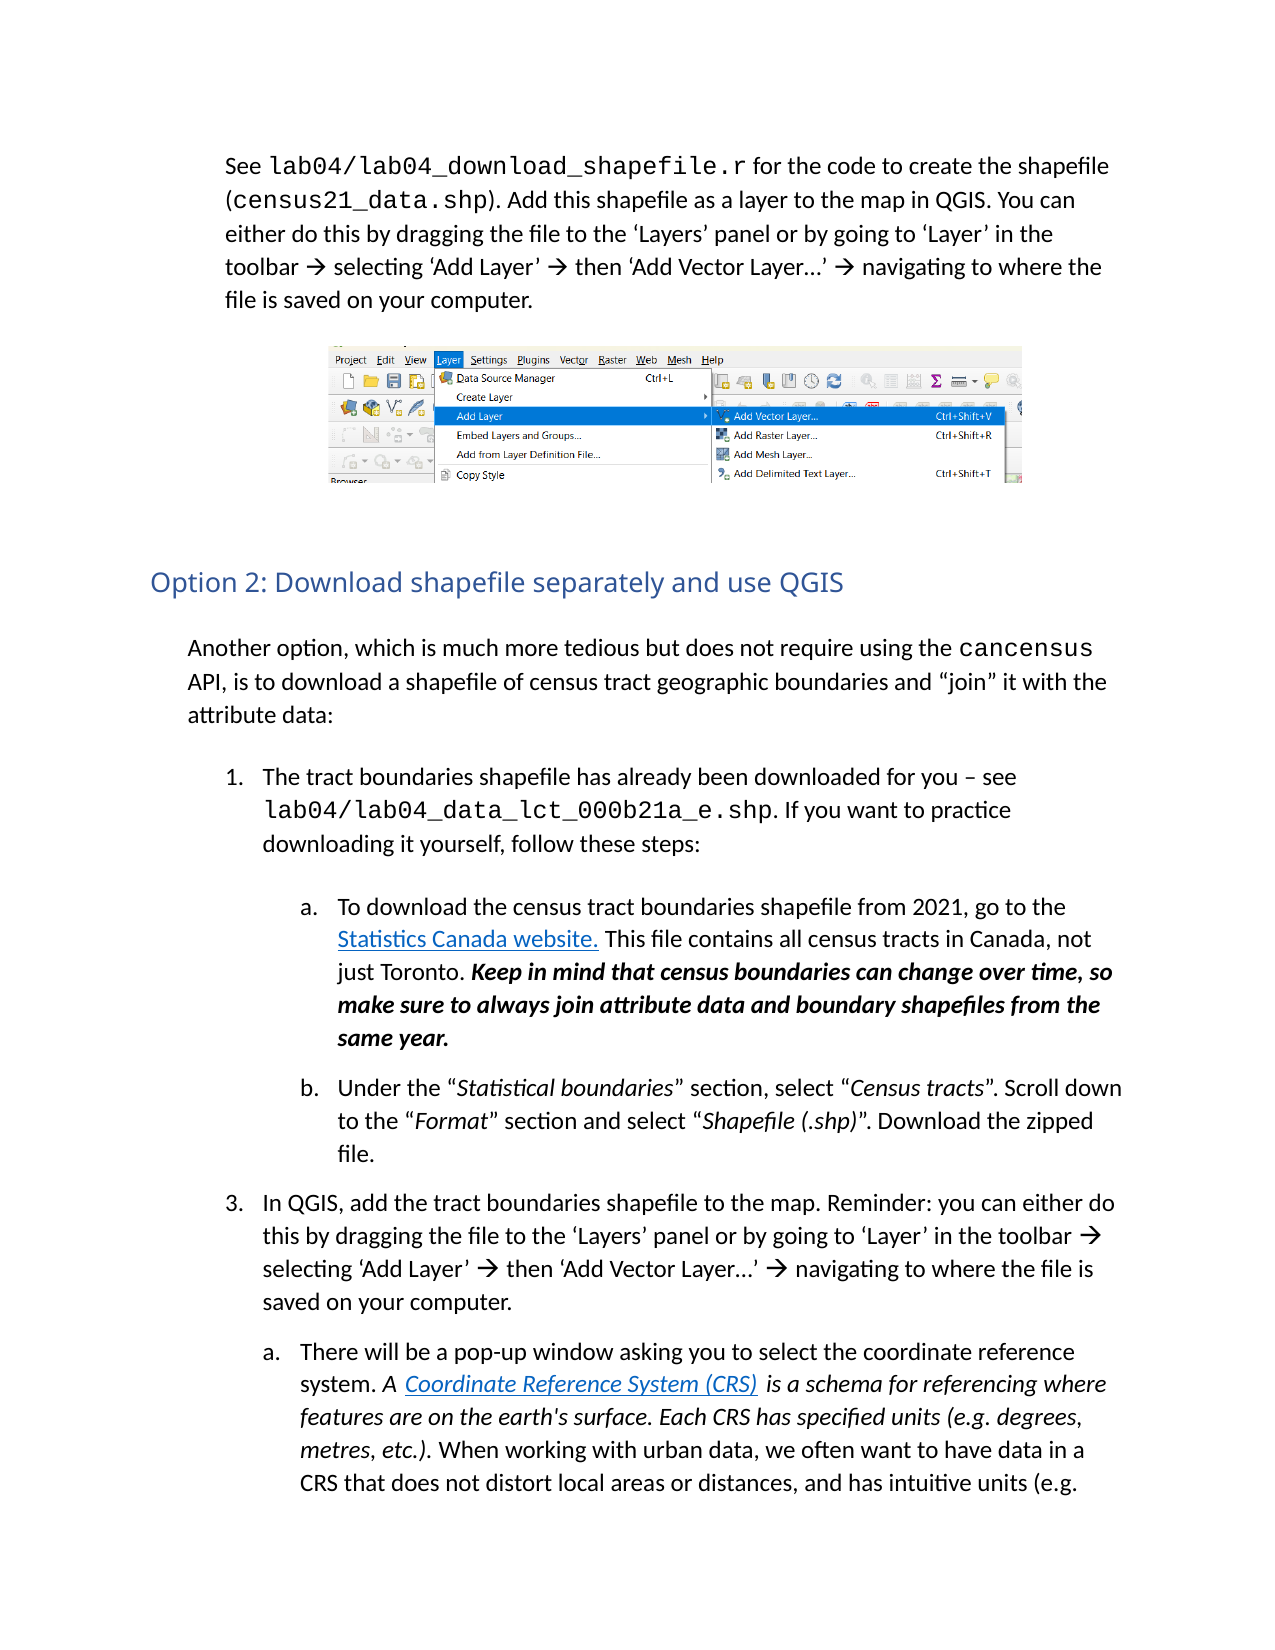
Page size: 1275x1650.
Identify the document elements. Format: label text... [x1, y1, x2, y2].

text Another option, which is much more tedious but does not require using the cancensus API, is to download a shapefile of census tract geographic boundaries and “join” it with the attribute data: [187, 632, 1125, 730]
list To download the census tract boundaries shapefile from 2021, go to the Statistics Canada website. This file contains all census tracts in Canada, not just Toronto. Keep in mind that census boundaries can change over time, so make sure to always join attribute data and boundary shapefiles from the same year. [300, 891, 1125, 1053]
picture [328, 346, 1022, 483]
subtitle Option 2: Download shapefile separately and use QGIS [150, 563, 1125, 600]
list In QGIS, add the tract boundaries shapefile to the map. Reminder: you can either do this by dragging the file to the ‘Layers’ panel or by going to ‘Layer’ in the toolbar selecting ‘Add Layer’ then ‘Add Vector Layer…’ navigating to where the file is saved on your computer. [225, 1187, 1125, 1317]
list The tract boundaries shapefile has already been downloaded for you – see lab04/lab04_data_lct_000b21a_e.shp. If you want to practice downloading it yourself, follow these steps: [225, 762, 1125, 859]
text See lab04/lab04_download_shapefile.r for the code to create the shapefile (census21_data.shp). Add this shapefile as a layer to the map in QGIS. You can either do this by dragging the file to the ‘Layers’ panel or by going to ‘Layer’ in the toolbar selecting ‘Add Layer’ then ‘Add Vector Layer…’ navigating to where the file is saved on your computer. [225, 150, 1125, 315]
list Under the “Statistical boundaries” section, select “Census tracts”. Scroll down to the “Format” section and select “Shapefile (.shp)”. Download the zipped file. [300, 1072, 1125, 1168]
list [262, 1336, 1125, 1498]
